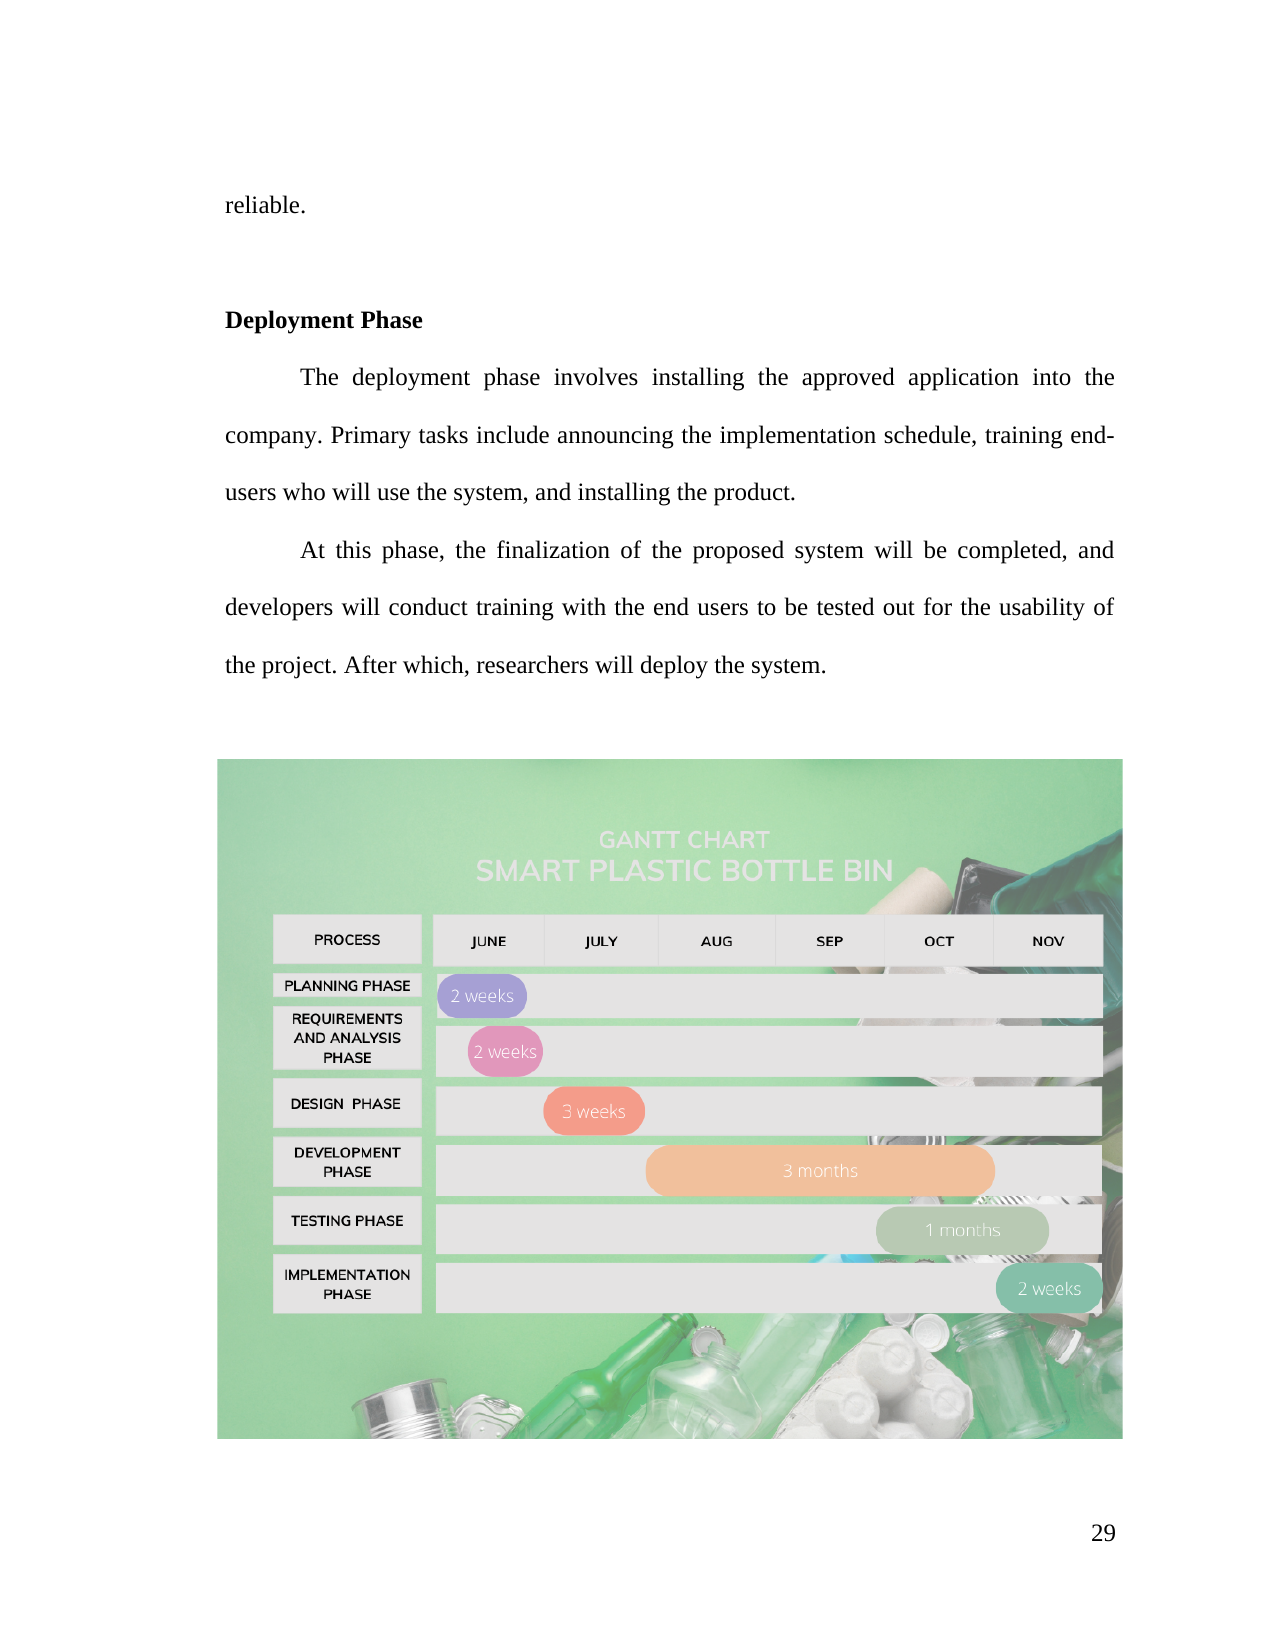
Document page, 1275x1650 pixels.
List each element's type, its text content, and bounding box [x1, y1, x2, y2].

text Deployment Phase [225, 305, 1116, 334]
text At this phase, the finalization of the proposed system will be completed, and developers will conduct training with the end users to be tested out for the usability of the project. After which, researchers will deploy the system. [225, 535, 1116, 679]
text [225, 190, 1116, 219]
picture [217, 759, 1123, 1439]
text The deployment phase involves installing the approved application into the company. Primary tasks include announcing the implementation schedule, training end-users who will use the system, and installing the product. [225, 362, 1116, 506]
